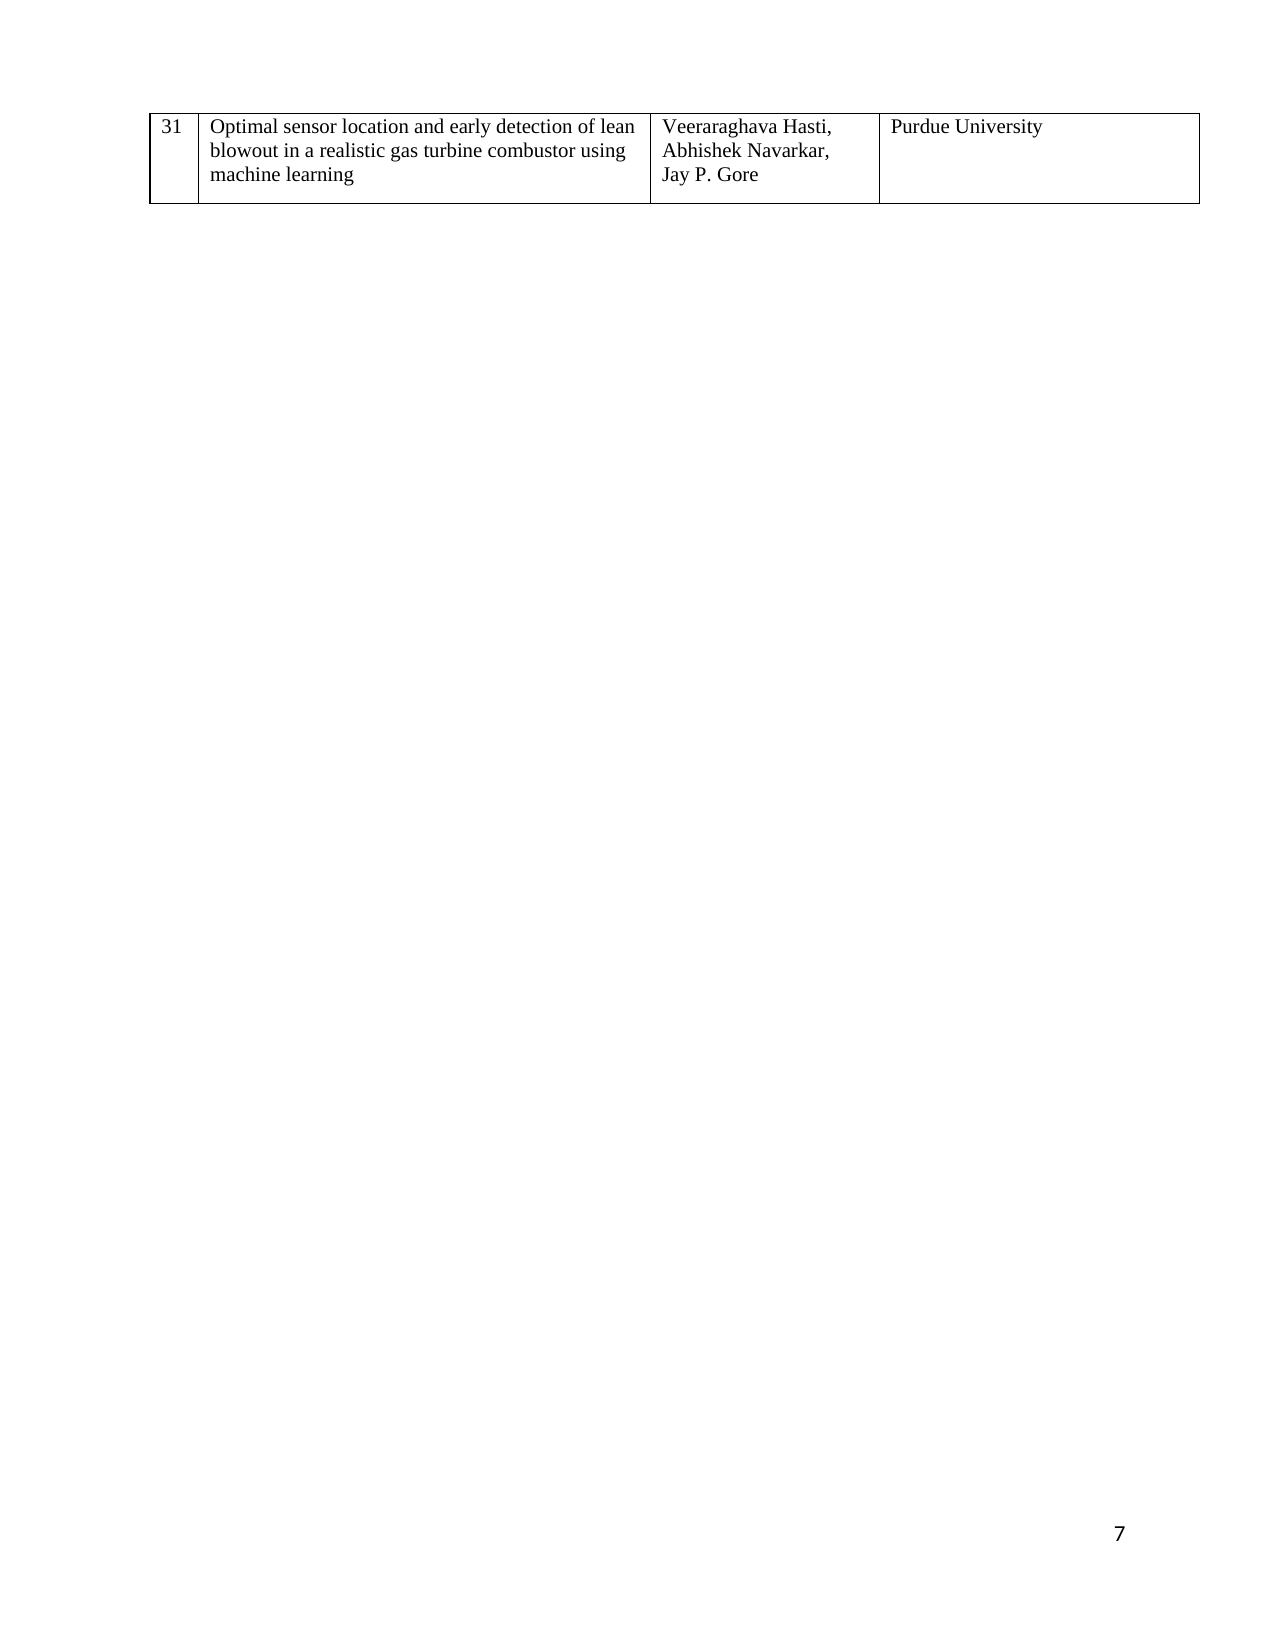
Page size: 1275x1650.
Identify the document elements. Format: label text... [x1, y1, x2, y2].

table_cell Veeraraghava Hasti, Abhishek Navarkar, Jay P. Gore [651, 114, 879, 202]
table_cell 31 [151, 114, 198, 202]
table_cell Purdue University [880, 114, 1199, 202]
table_cell Optimal sensor location and early detection of lean blowout in a realistic gas turbine combustor using machine learning [199, 114, 650, 202]
